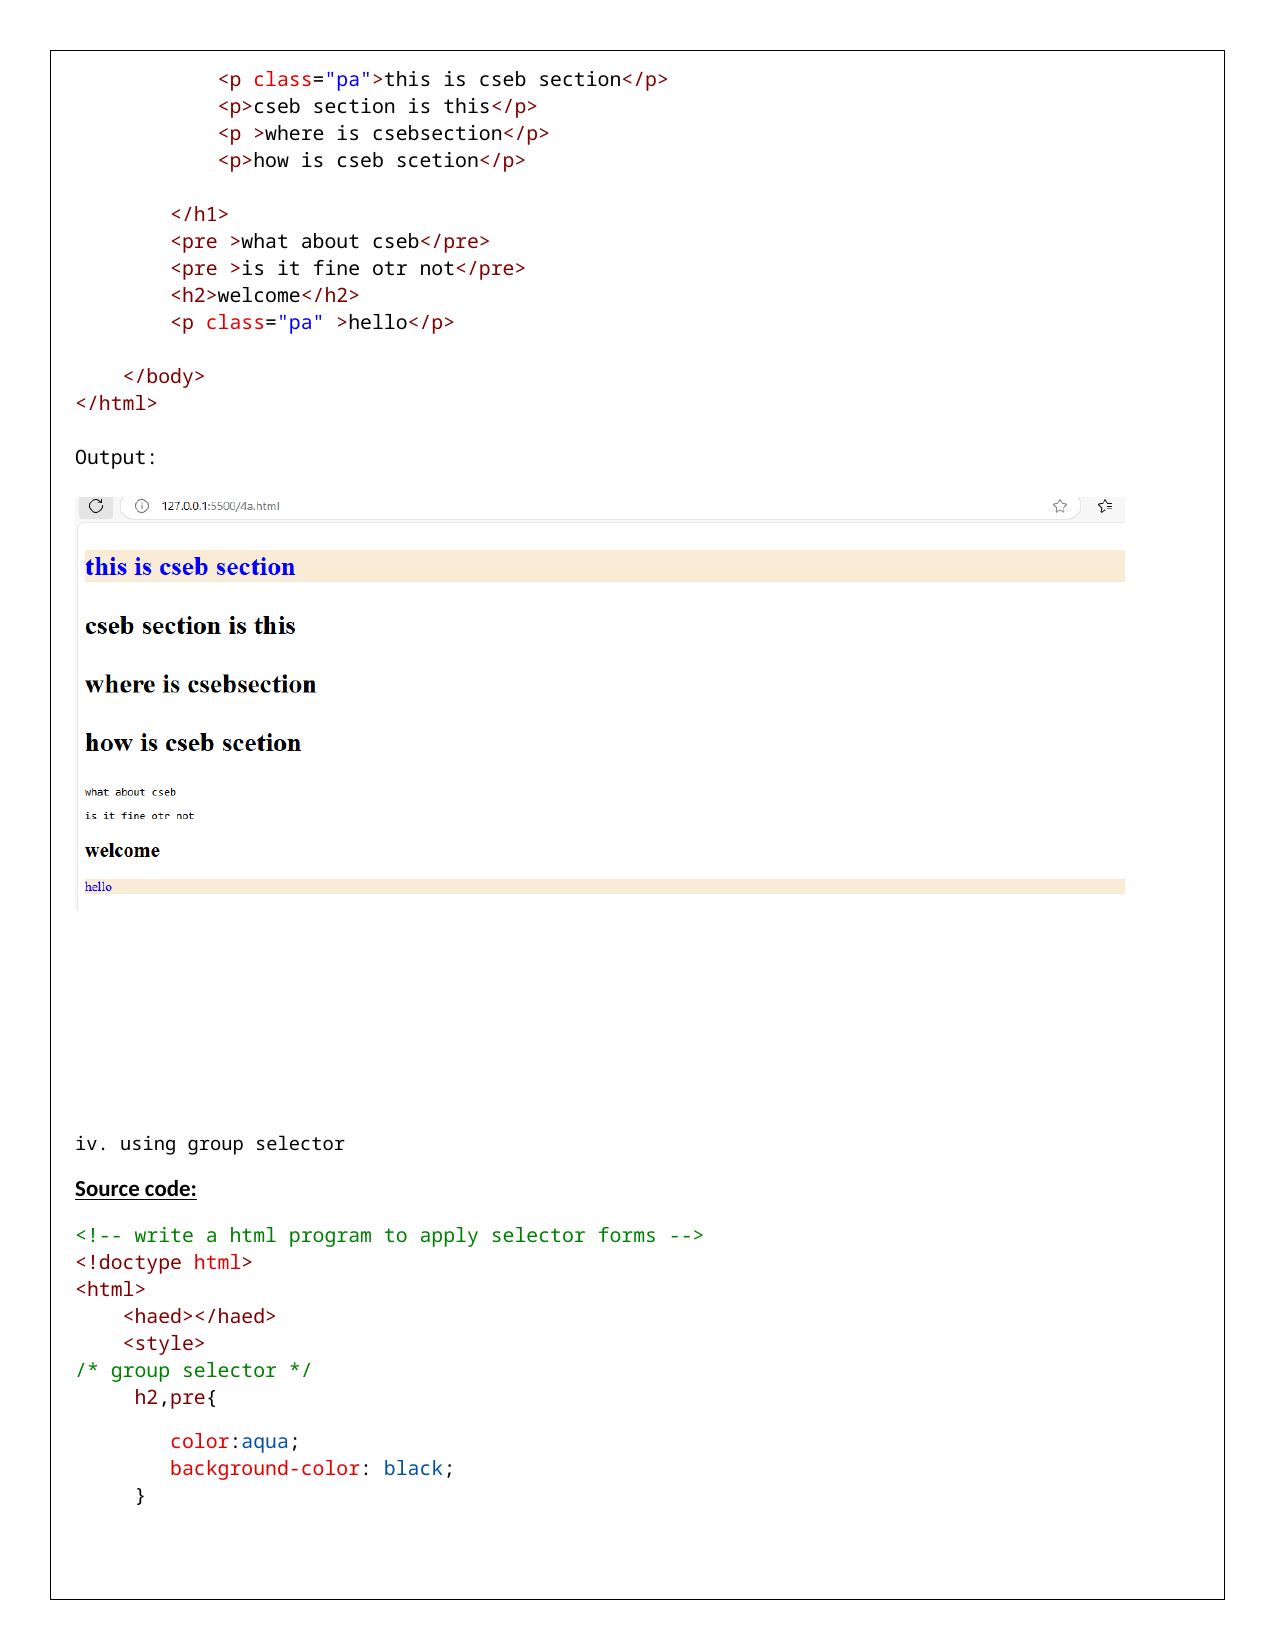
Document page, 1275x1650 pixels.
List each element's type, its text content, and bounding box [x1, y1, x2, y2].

text <p>cseb section is this</p> [75, 92, 1125, 119]
text </body> [75, 362, 1125, 389]
text <pre >is it fine otr not</pre> [75, 254, 1125, 281]
text iv. using group selector [75, 1130, 1125, 1156]
text Output: [75, 443, 1125, 470]
text </html> [75, 389, 1125, 416]
picture [75, 497, 1125, 910]
text background-color: black; [75, 1454, 1125, 1481]
text <p class="pa" >hello</p> [75, 308, 1125, 335]
text <p class="pa">this is cseb section</p> [75, 66, 1125, 92]
text <!-- write a html program to apply selector forms --> [75, 1221, 1125, 1248]
text <p >where is csebsection</p> [75, 119, 1125, 146]
text <p>how is cseb scetion</p> [75, 146, 1125, 173]
text /* group selector */ [75, 1356, 1125, 1383]
text </h1> [75, 200, 1125, 227]
text <h2>welcome</h2> [75, 281, 1125, 308]
text <pre >what about cseb</pre> [75, 227, 1125, 254]
text Source code: [75, 1174, 1125, 1203]
text <haed></haed> [75, 1302, 1125, 1329]
text color:aqua; [75, 1427, 1125, 1454]
text } [75, 1481, 1125, 1508]
text <!doctype html> [75, 1248, 1125, 1275]
text h2,pre{ [75, 1383, 1125, 1410]
text <html> [75, 1275, 1125, 1302]
text <style> [75, 1329, 1125, 1356]
